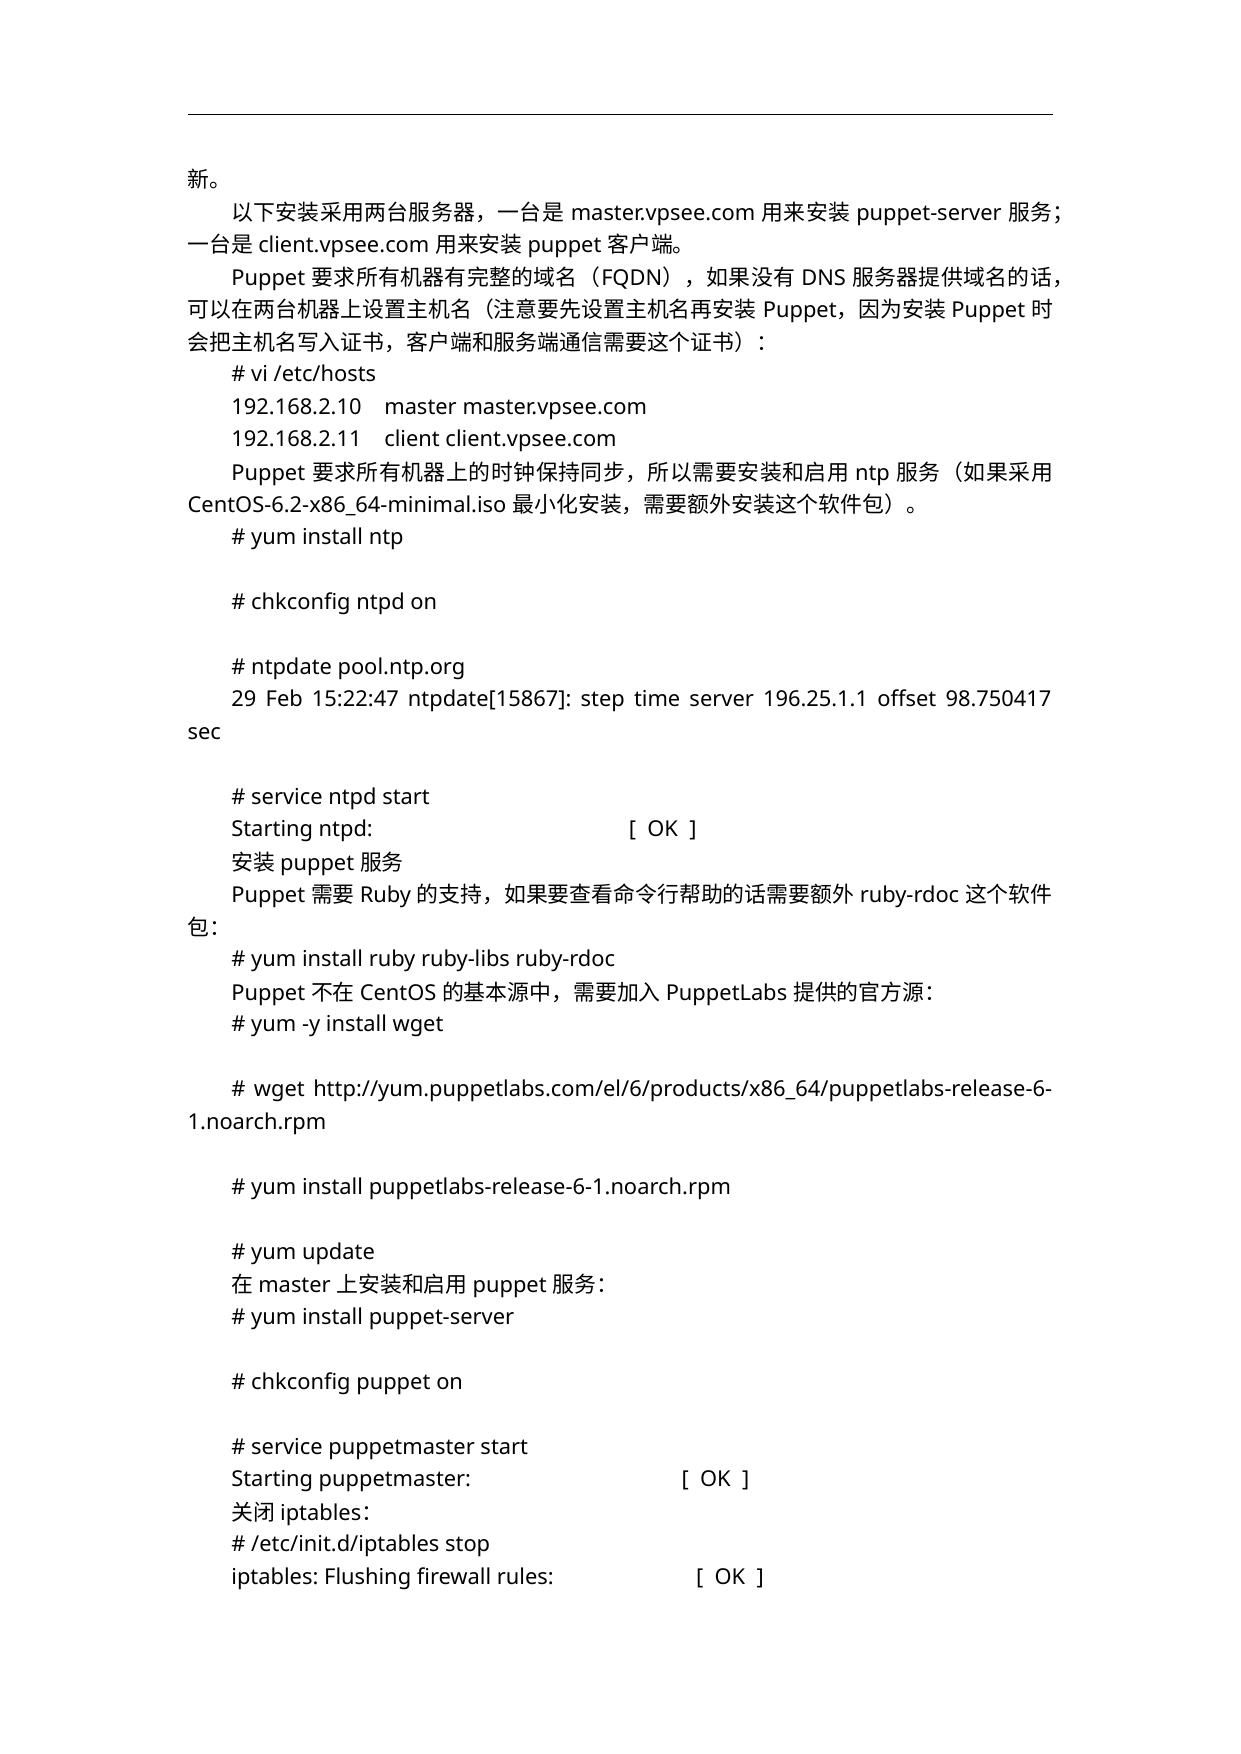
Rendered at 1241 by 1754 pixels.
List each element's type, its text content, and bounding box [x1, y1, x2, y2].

text Puppet 不在 CentOS 的基本源中，需要加入 PuppetLabs 提供的官方源： [187, 974, 1053, 1007]
text # yum update [187, 1234, 1053, 1267]
text 192.168.2.10 master master.vpsee.com [187, 389, 1053, 422]
text 192.168.2.11 client client.vpsee.com [187, 422, 1053, 454]
text Starting puppetmaster: [ OK ] [187, 1462, 1053, 1494]
text 以下安装采用两台服务器，一台是 master.vpsee.com 用来安装 puppet-server 服务；一台是 client.vpsee.com 用来安装 puppet 客户端。 [187, 194, 1053, 259]
text # yum -y install wget [187, 1007, 1053, 1039]
text Puppet 要求所有机器上的时钟保持同步，所以需要安装和启用 ntp 服务（如果采用 CentOS-6.2-x86_64-minimal.iso 最小化安装，需要额外安装这个软件包）。 [187, 454, 1053, 519]
text # chkconfig puppet on [187, 1364, 1053, 1397]
text # ntpdate pool.ntp.org [187, 649, 1053, 682]
text iptables: Flushing firewall rules: [ OK ] [187, 1559, 1053, 1592]
text # vi /etc/hosts [187, 357, 1053, 389]
text # wget http://yum.puppetlabs.com/el/6/products/x86_64/puppetlabs-release-6-1.noarch.rpm [187, 1072, 1053, 1137]
text # yum install puppetlabs-release-6-1.noarch.rpm [187, 1169, 1053, 1202]
text 关闭 iptables： [187, 1494, 1053, 1527]
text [187, 162, 1053, 194]
text 在 master 上安装和启用 puppet 服务： [187, 1267, 1053, 1299]
text # yum install ntp [187, 519, 1053, 552]
text # service ntpd start [187, 779, 1053, 812]
text 安装 puppet 服务 [187, 844, 1053, 877]
text # service puppetmaster start [187, 1429, 1053, 1462]
text # yum install ruby ruby-libs ruby-rdoc [187, 942, 1053, 974]
text # /etc/init.d/iptables stop [187, 1527, 1053, 1559]
text # chkconfig ntpd on [187, 584, 1053, 617]
text 29 Feb 15:22:47 ntpdate[15867]: step time server 196.25.1.1 offset 98.750417 sec [187, 682, 1053, 747]
text Puppet 要求所有机器有完整的域名（FQDN），如果没有 DNS 服务器提供域名的话，可以在两台机器上设置主机名（注意要先设置主机名再安装 Puppet，因为安装 Puppet 时会把主机名写入证书，客户端和服务端通信需要这个证书）： [187, 259, 1053, 357]
text Starting ntpd: [ OK ] [187, 812, 1053, 844]
text Puppet 需要 Ruby 的支持，如果要查看命令行帮助的话需要额外 ruby-rdoc 这个软件包： [187, 877, 1053, 942]
text # yum install puppet-server [187, 1299, 1053, 1332]
